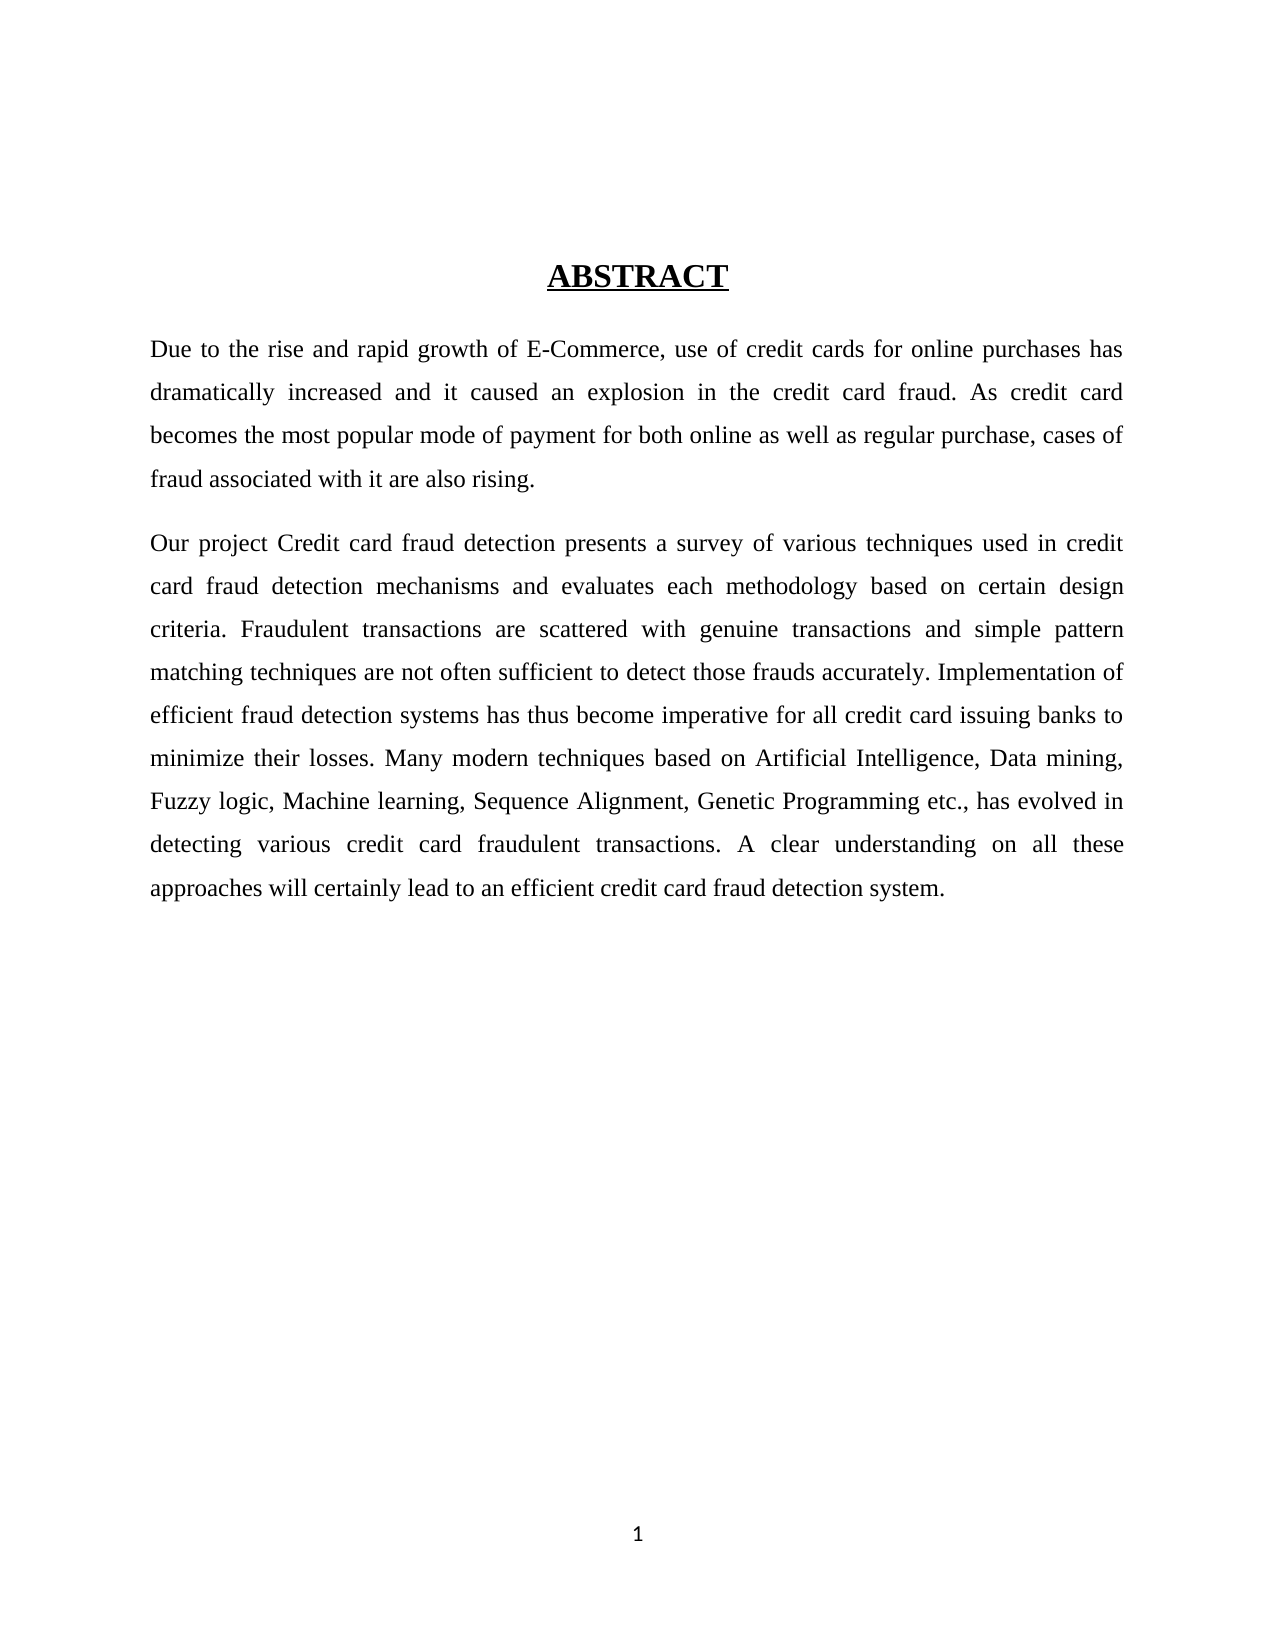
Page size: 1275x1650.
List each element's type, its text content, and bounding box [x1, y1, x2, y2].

text ABSTRACT [150, 256, 1125, 294]
text Due to the rise and rapid growth of E-Commerce, use of credit cards for online purchases has dramatically increased and it caused an explosion in the credit card fraud. As credit card becomes the most popular mode of payment for both online as well as regular purchase, cases of fraud associated with it are also rising. [150, 334, 1125, 492]
text Our project Credit card fraud detection presents a survey of various techniques used in credit card fraud detection mechanisms and evaluates each methodology based on certain design criteria. Fraudulent transactions are scattered with genuine transactions and simple pattern matching techniques are not often sufficient to detect those frauds accurately. Implementation of efficient fraud detection systems has thus become imperative for all credit card issuing banks to minimize their losses. Many modern techniques based on Artificial Intelligence, Data mining, Fuzzy logic, Machine learning, Sequence Alignment, Genetic Programming etc., has evolved in detecting various credit card fraudulent transactions. A clear understanding on all these approaches will certainly lead to an efficient credit card fraud detection system. [150, 528, 1125, 901]
